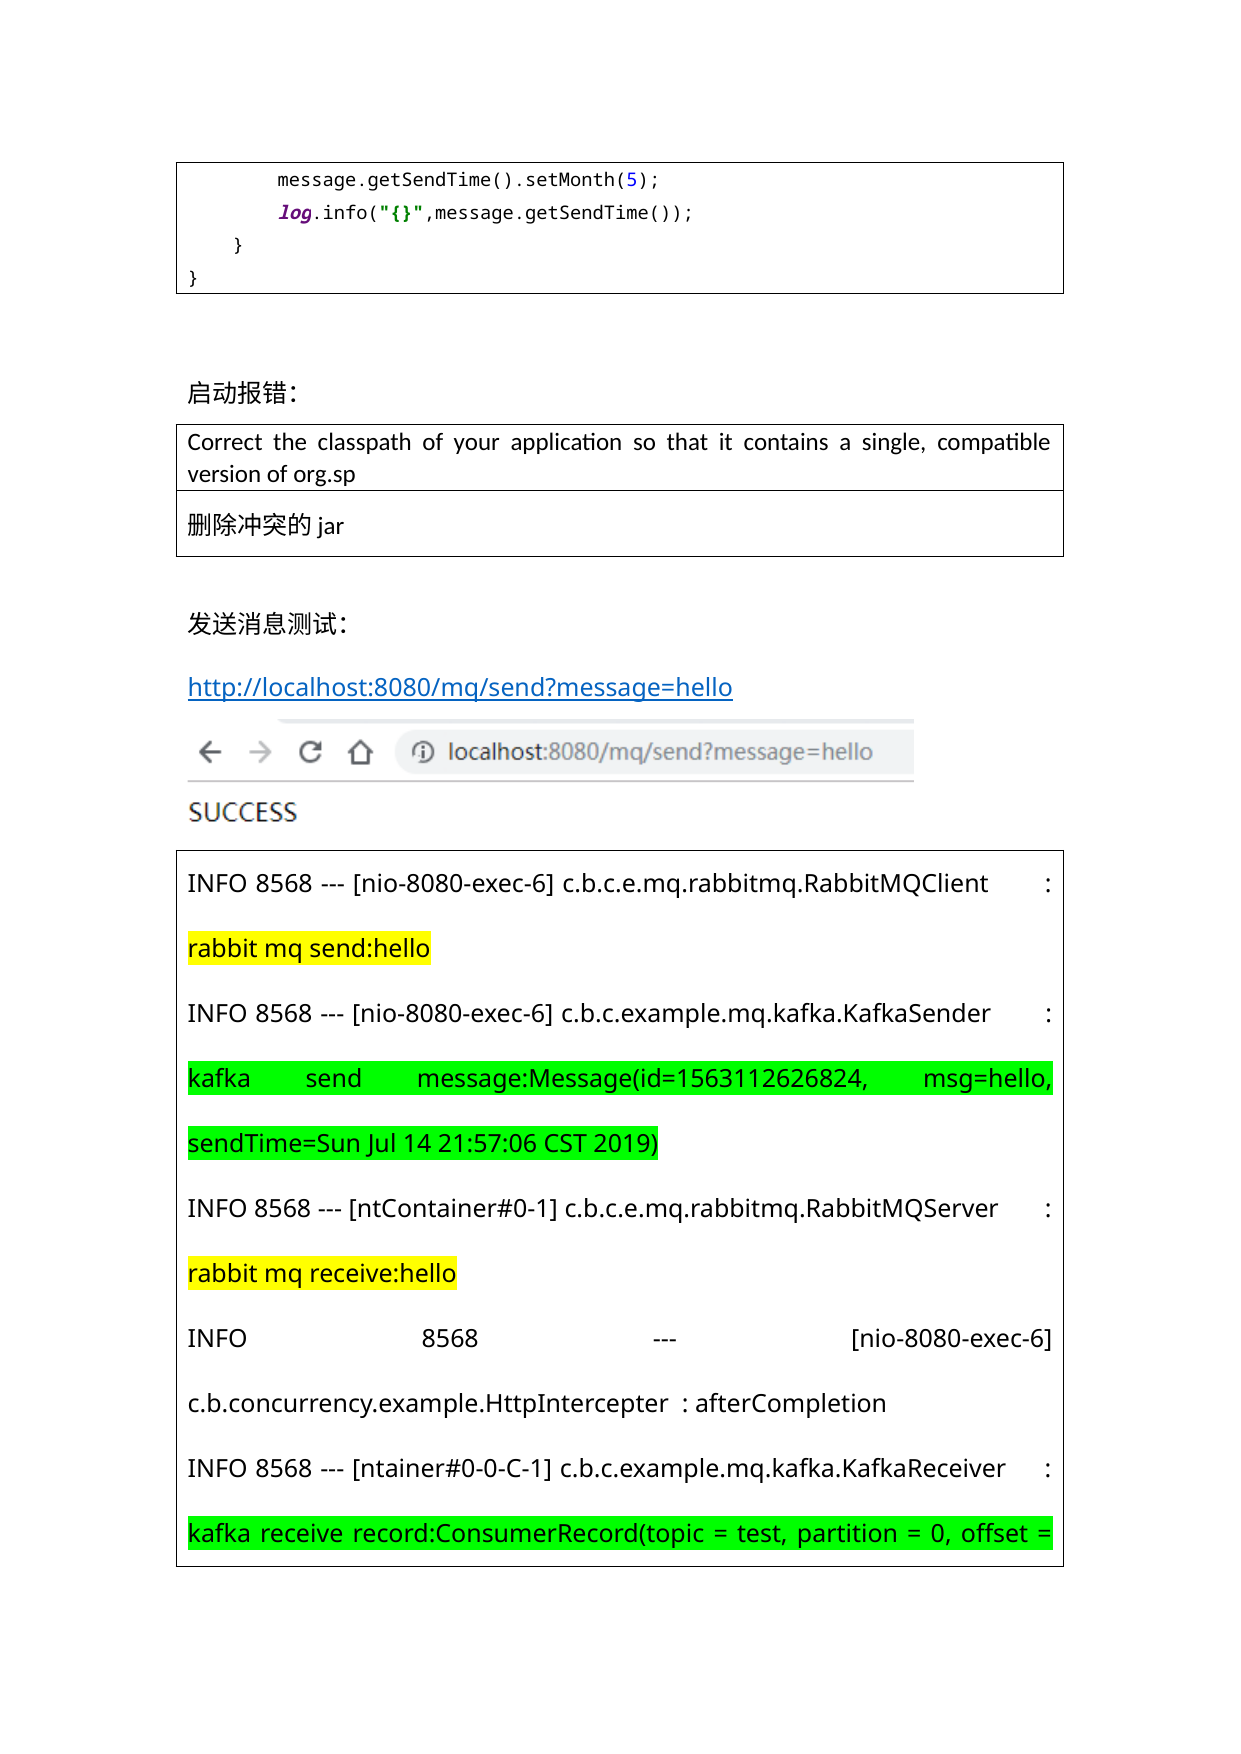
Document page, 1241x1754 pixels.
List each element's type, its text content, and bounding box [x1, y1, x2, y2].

table_cell 删除冲突的jar [177, 491, 1063, 556]
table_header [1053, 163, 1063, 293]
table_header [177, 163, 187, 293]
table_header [177, 851, 1063, 1566]
list 启动报错： [187, 359, 1053, 424]
list http://localhost:8080/mq/send?message=hello [187, 655, 1053, 720]
table_header Correct the classpath of your application so that it contains a single, compatible version of org.sp [177, 425, 1063, 490]
picture [187, 719, 914, 847]
list 发送消息测试： [187, 590, 1053, 655]
